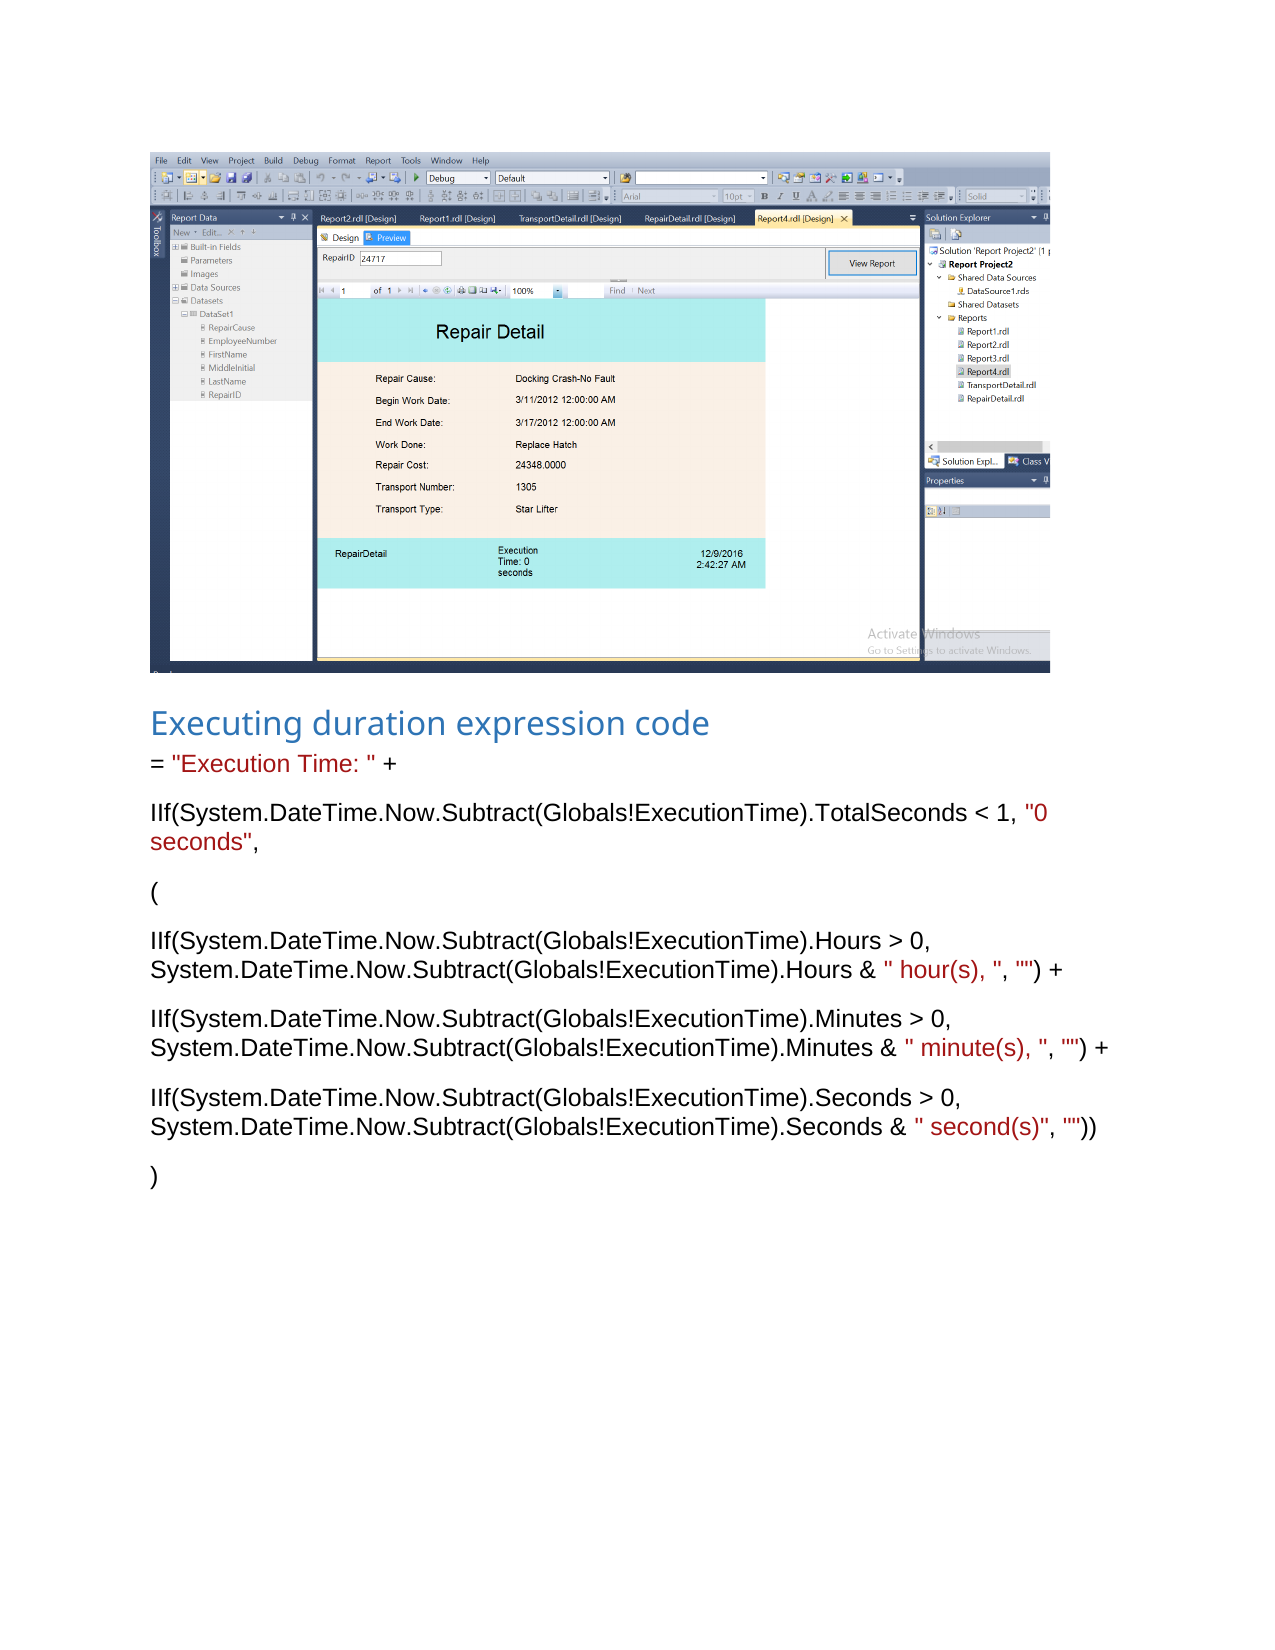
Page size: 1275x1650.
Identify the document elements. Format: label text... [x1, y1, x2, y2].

text = "Execution Time: " + [150, 748, 1125, 777]
picture [150, 150, 1050, 673]
subtitle Executing duration expression code [150, 699, 1125, 745]
text ( [150, 876, 1125, 905]
text IIf(System.DateTime.Now.Subtract(Globals!ExecutionTime).TotalSeconds < 1, "0 seconds", [150, 798, 1125, 856]
text IIf(System.DateTime.Now.Subtract(Globals!ExecutionTime).Hours > 0, System.DateTime.Now.Subtract(Globals!ExecutionTime).Hours & " hour(s), ", "") + [150, 926, 1125, 983]
text IIf(System.DateTime.Now.Subtract(Globals!ExecutionTime).Seconds > 0, System.DateTime.Now.Subtract(Globals!ExecutionTime).Seconds & " second(s)", "")) [150, 1083, 1125, 1140]
text IIf(System.DateTime.Now.Subtract(Globals!ExecutionTime).Minutes > 0, System.DateTime.Now.Subtract(Globals!ExecutionTime).Minutes & " minute(s), ", "") + [150, 1004, 1125, 1062]
text ) [150, 1161, 1125, 1190]
